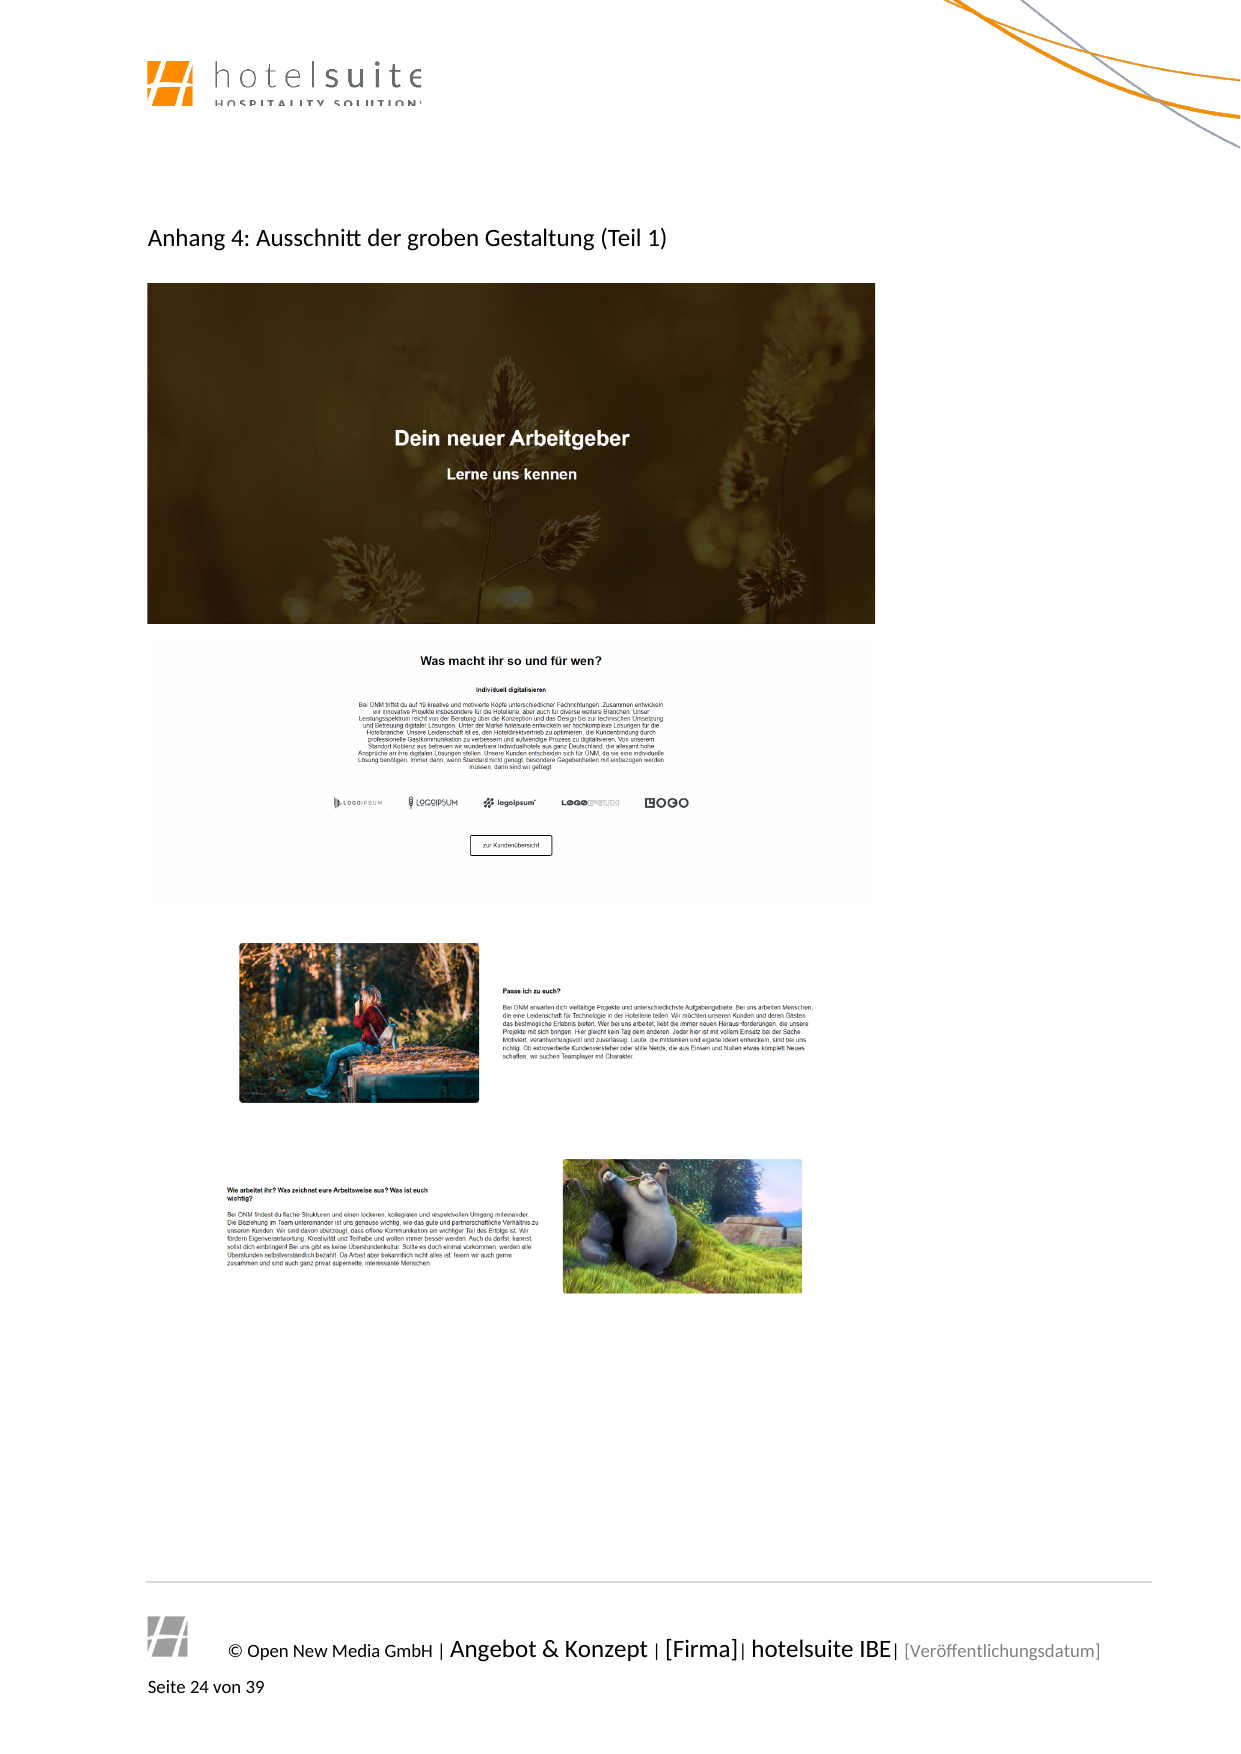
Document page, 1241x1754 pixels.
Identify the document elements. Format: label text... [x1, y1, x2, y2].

picture [147, 283, 876, 624]
picture [147, 924, 888, 1349]
text Anhang 4: Ausschnitt der groben Gestaltung (Teil 1) [148, 222, 1122, 253]
picture [146, 61, 422, 106]
picture [810, 0, 1241, 171]
picture [147, 638, 874, 909]
